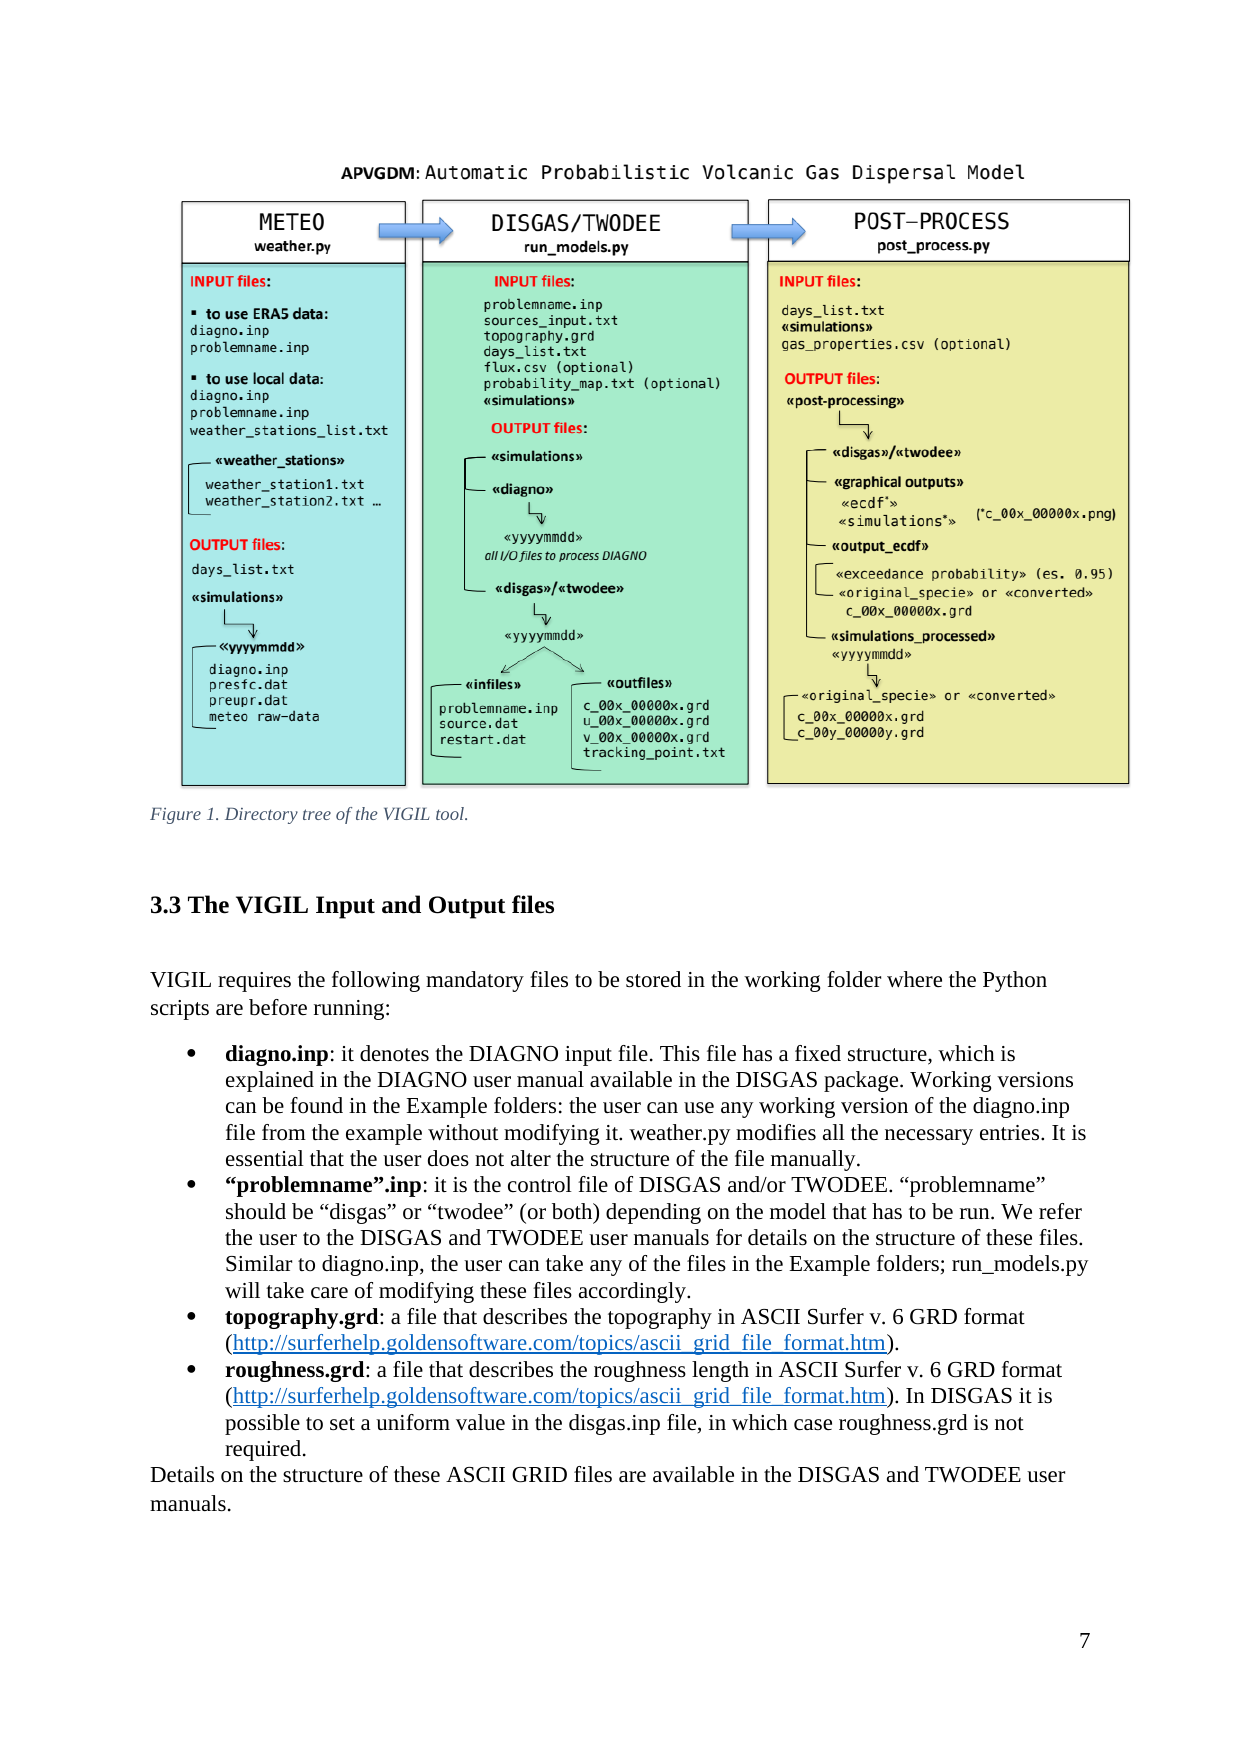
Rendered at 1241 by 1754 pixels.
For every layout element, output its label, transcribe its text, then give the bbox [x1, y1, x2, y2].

list roughness.grd: a file that describes the roughness length in ASCII Surfer v. 6 GRD format (http://surferhelp.goldensoftware.com/topics/ascii_grid_file_format.htm). In DISGAS it is possible to set a uniform value in the disgas.inp file, in which case roughness.grd is not required. [187, 1356, 1090, 1461]
text Figure 1. Directory tree of the VIGIL tool. [150, 802, 1090, 824]
text Details on the structure of these ASCII GRID files are available in the DISGAS and TWODEE user manuals. [150, 1461, 1090, 1516]
text VIGIL requires the following mandatory files to be stored in the working folder where the Python scripts are before running: [150, 966, 1090, 1021]
list diagno.inp: it denotes the DIAGNO input file. This file has a fixed structure, which is explained in the DIAGNO user manual available in the DISGAS package. Working versions can be found in the Example folders: the user can use any working version of the diagno.inp file from the example without modifying it. weather.py modifies all the necessary entries. It is essential that the user does not alter the structure of the file manually. [187, 1039, 1090, 1171]
subtitle 3.3 The VIGIL Input and Output files [150, 890, 1090, 919]
list “problemname”.inp: it is the control file of DISGAS and/or TWODEE. “problemname” should be “disgas” or “twodee” (or both) depending on the model that has to be run. We refer the user to the DISGAS and TWODEE user manuals for details on the structure of these files. Similar to diagno.inp, the user can take any of the files in the Example folders; run_models.py will take care of modifying these files accordingly. [187, 1171, 1090, 1303]
list topography.grd: a file that describes the topography in ASCII Surfer v. 6 GRD format (http://surferhelp.goldensoftware.com/topics/ascii_grid_file_format.htm). [187, 1303, 1090, 1356]
